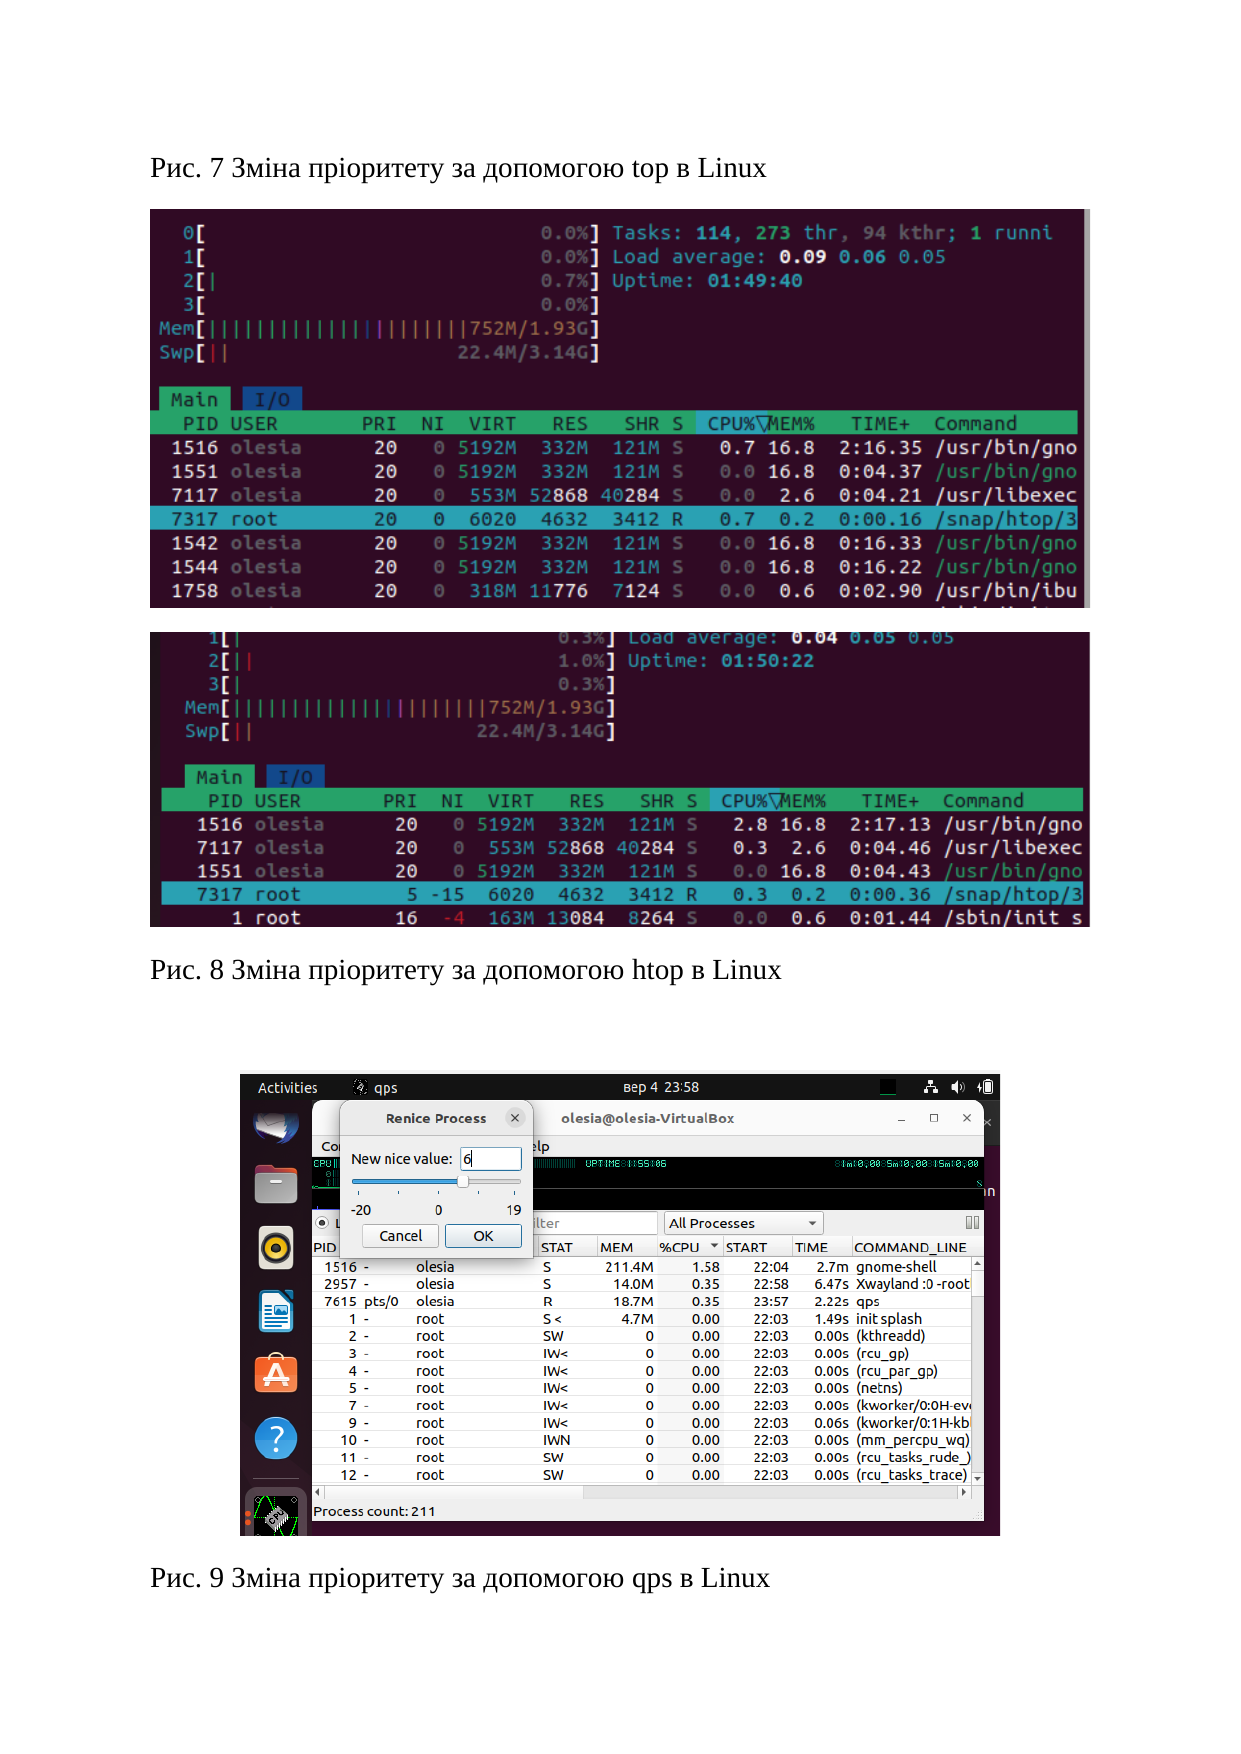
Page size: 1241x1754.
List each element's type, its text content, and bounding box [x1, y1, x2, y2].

picture [240, 1070, 1001, 1536]
text Рис. 9 Зміна пріоритету за допомогою qps в Linux [150, 1560, 1090, 1594]
picture [150, 632, 1091, 927]
text Рис. 8 Зміна пріоритету за допомогою htop в Linux [150, 952, 1090, 985]
text Рис. 7 Зміна пріоритету за допомогою top в Linux [150, 150, 1090, 183]
picture [150, 209, 1091, 608]
